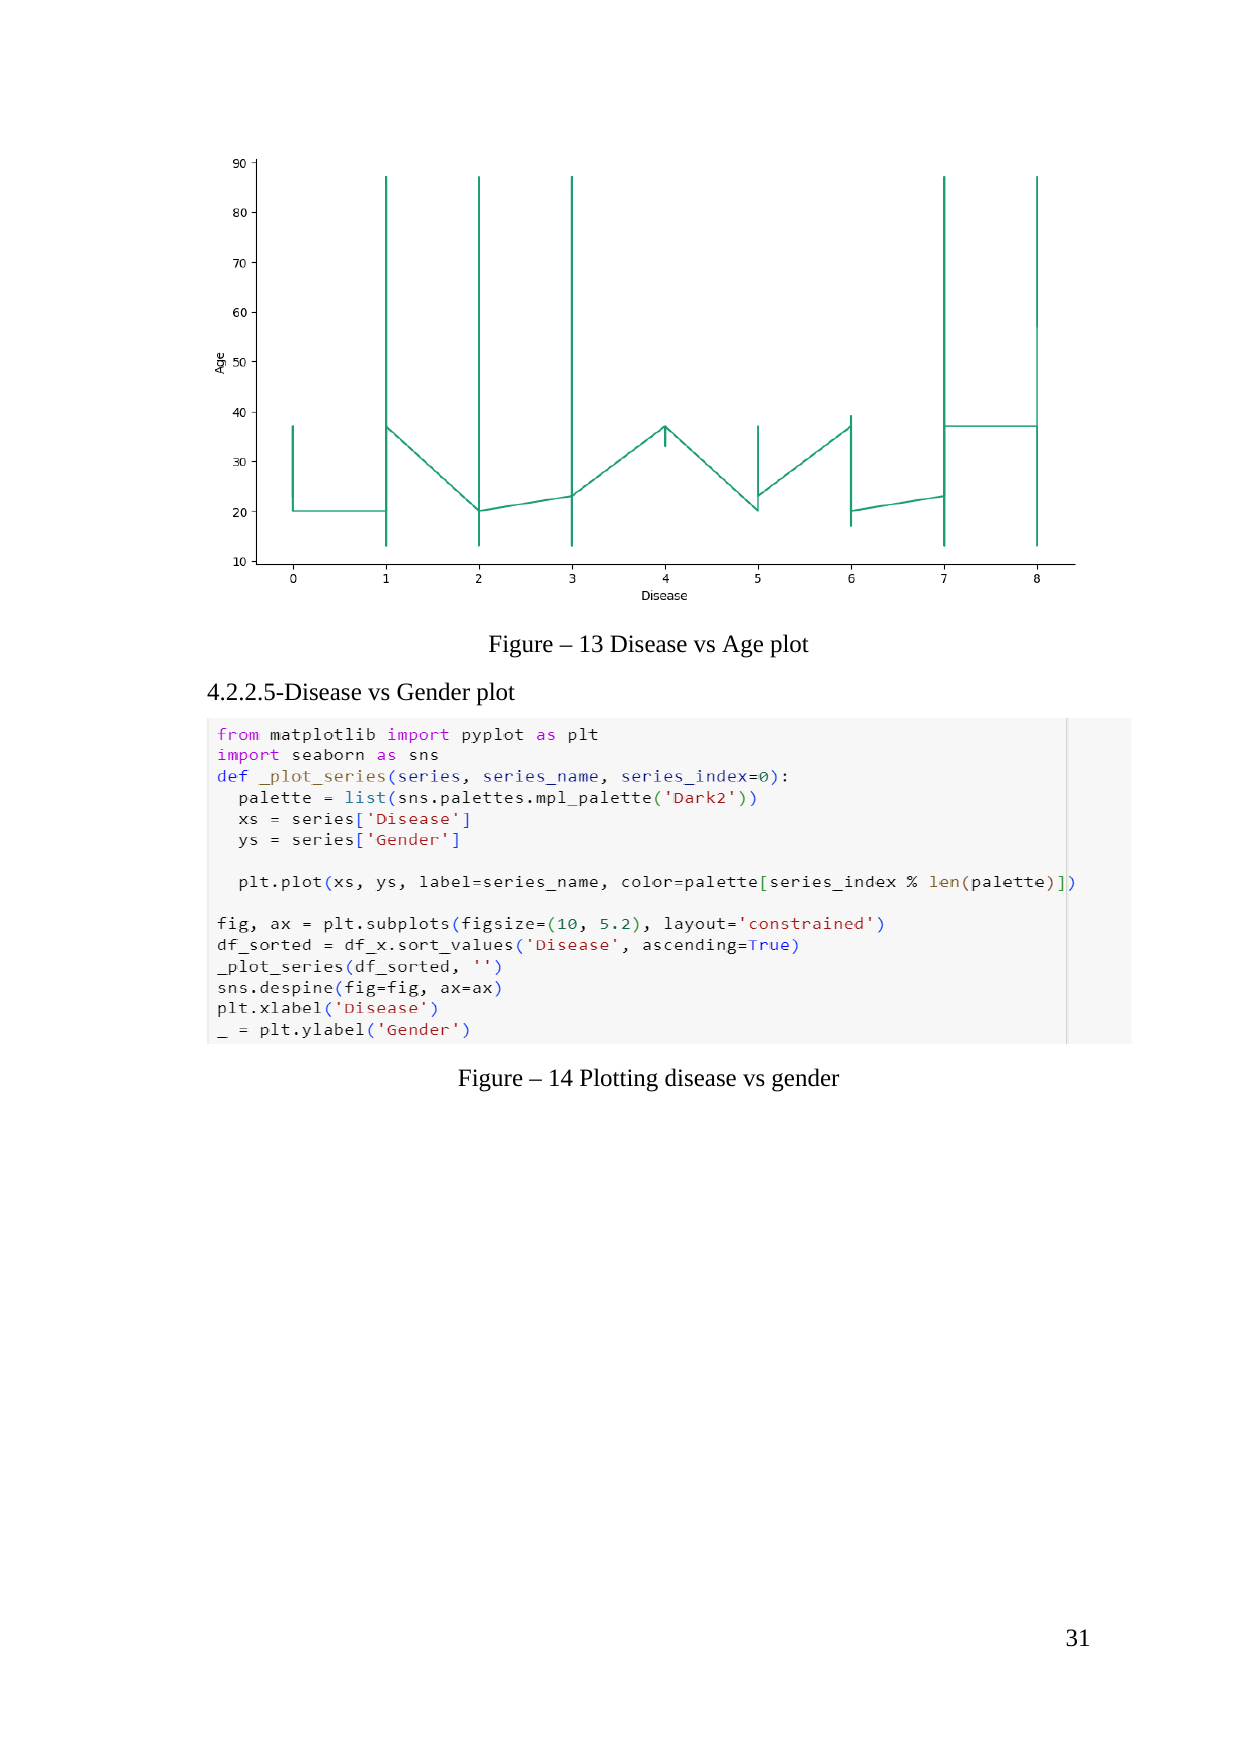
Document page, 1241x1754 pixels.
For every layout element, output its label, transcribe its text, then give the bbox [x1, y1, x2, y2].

text Figure – 14 Plotting disease vs gender [207, 1063, 1090, 1092]
subtitle 4.2.2.5-Disease vs Gender plot [207, 677, 1090, 705]
text Figure – 13 Disease vs Age plot [207, 629, 1090, 658]
picture [206, 150, 1082, 610]
picture [206, 718, 1132, 1044]
